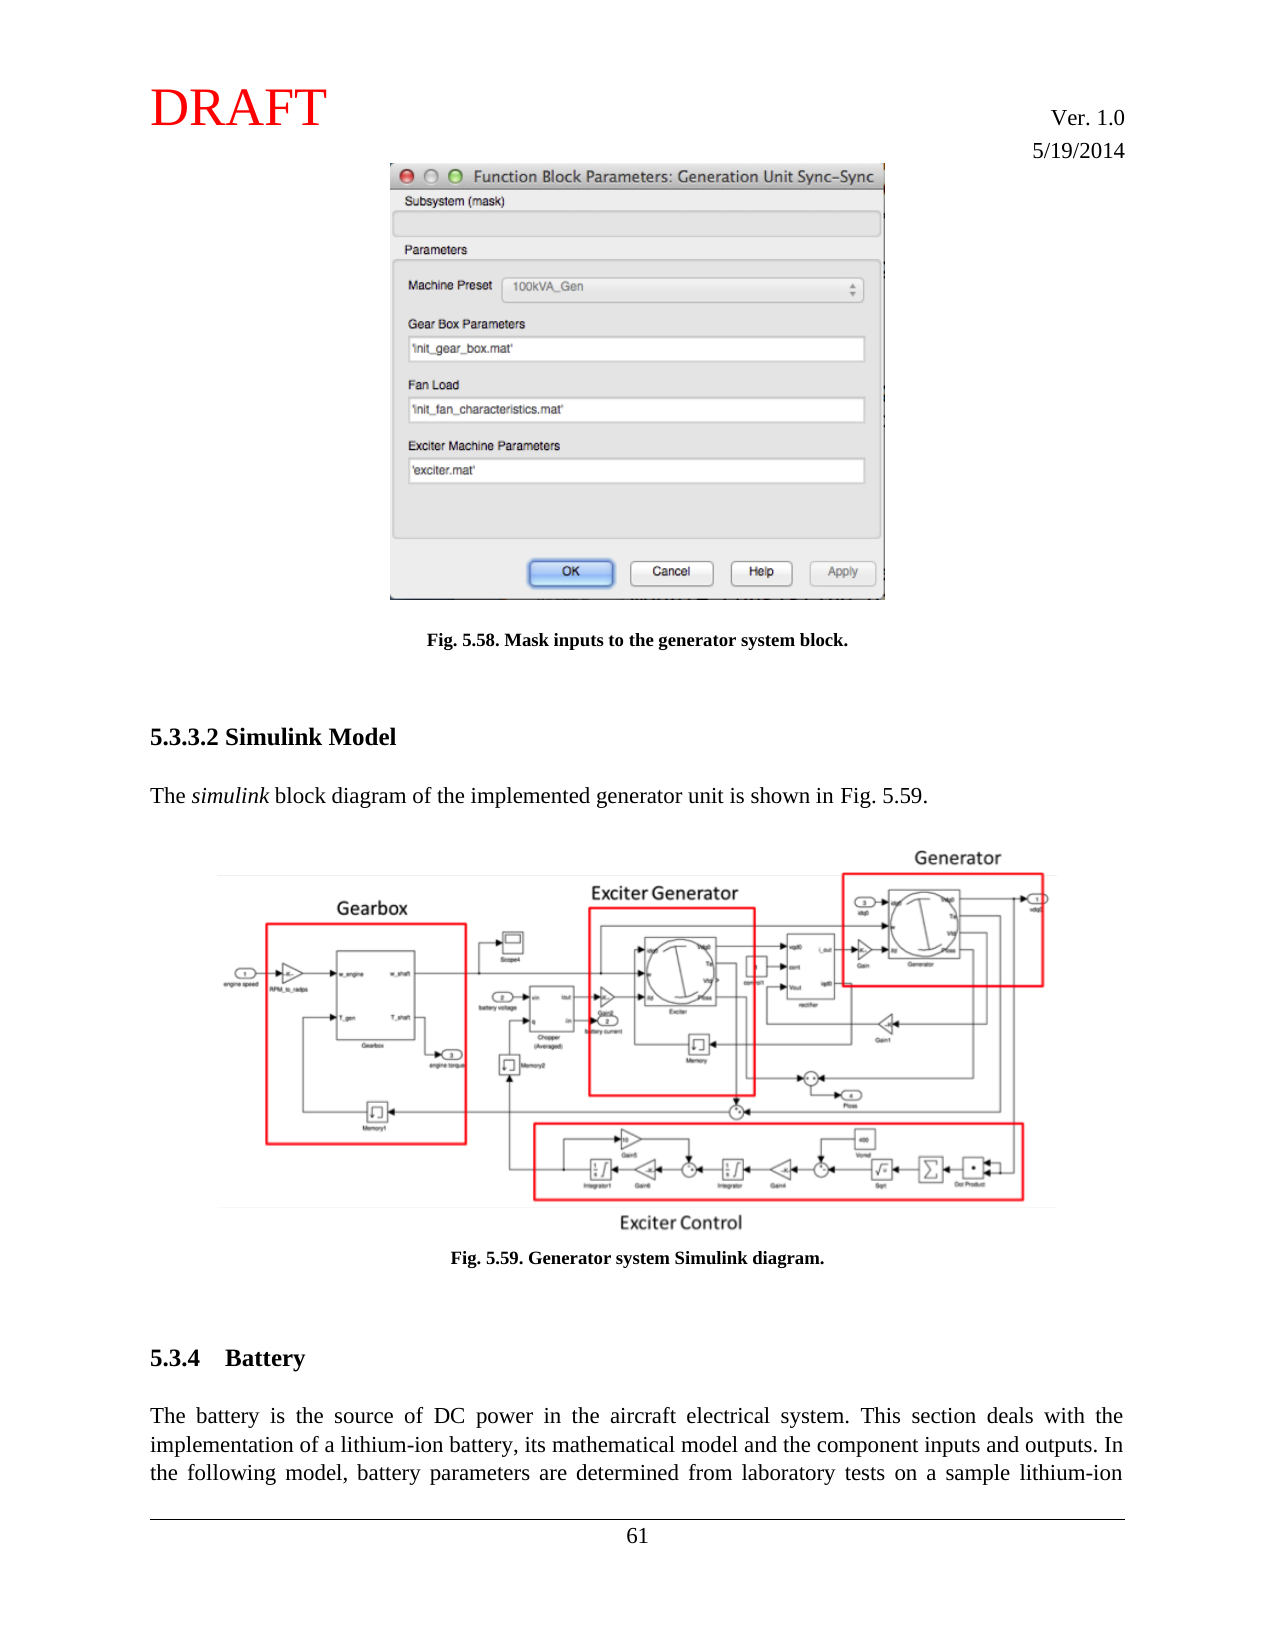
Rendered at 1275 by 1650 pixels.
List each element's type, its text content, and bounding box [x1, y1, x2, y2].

picture [390, 163, 885, 600]
subtitle Simulink Model [150, 722, 1125, 751]
subtitle Battery [150, 1343, 1125, 1372]
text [150, 1403, 1125, 1486]
picture [217, 838, 1058, 1248]
